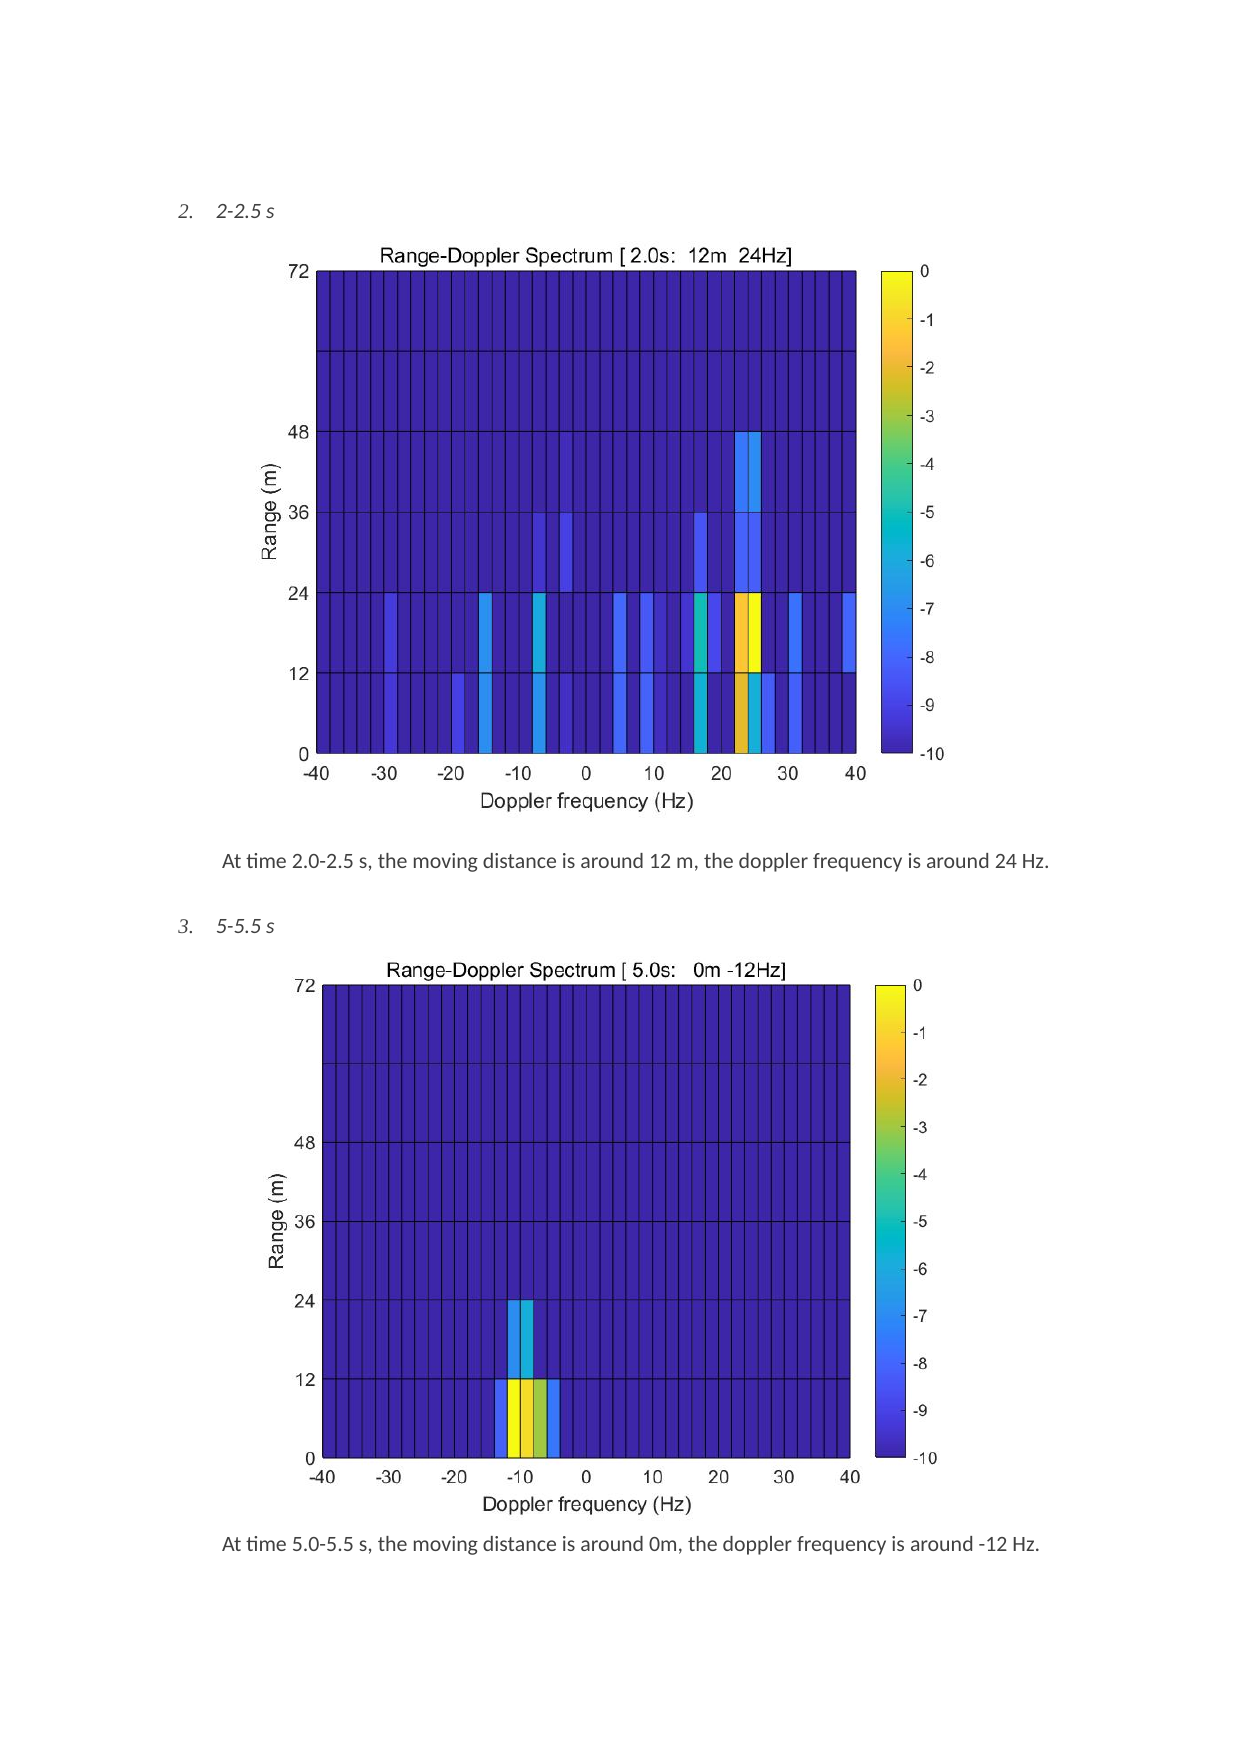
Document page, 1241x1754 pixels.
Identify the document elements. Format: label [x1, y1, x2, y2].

picture [234, 942, 1006, 1521]
picture [226, 227, 1014, 818]
table_cell [101, 162, 1139, 1592]
